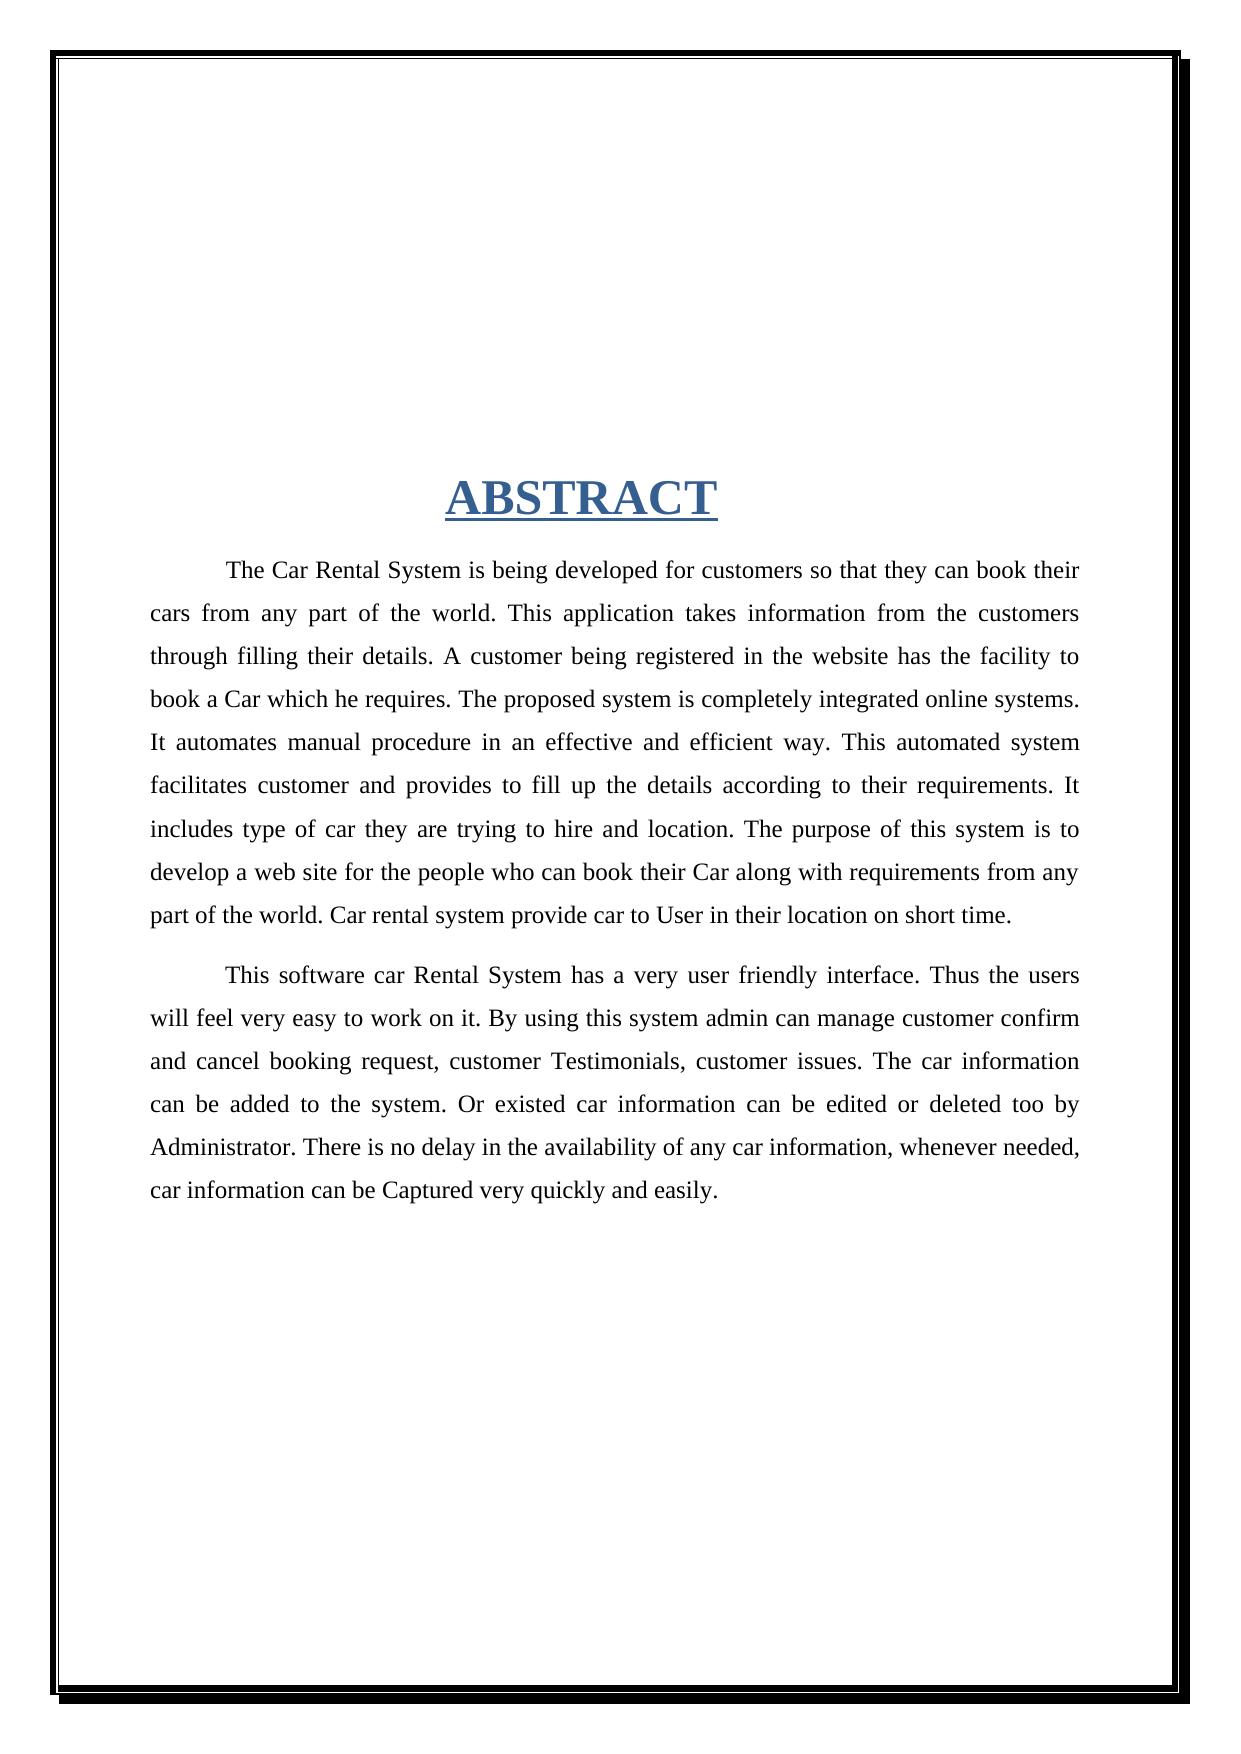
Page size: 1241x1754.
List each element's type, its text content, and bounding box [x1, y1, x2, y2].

text This software car Rental System has a very user friendly interface. Thus the users will feel very easy to work on it. By using this system admin can manage customer confirm and cancel booking request, customer Testimonials, customer issues. The car information can be added to the system. Or existed car information can be edited or deleted too by Administrator. There is no delay in the availability of any car information, whenever needed, car information can be Captured very quickly and easily. [150, 960, 1081, 1204]
text The Car Rental System is being developed for customers so that they can book their cars from any part of the world. This application takes information from the customers through filling their details. A customer being registered in the website has the facility to book a Car which he requires. The proposed system is completely integrated online systems. It automates manual procedure in an effective and efficient way. This automated system facilitates customer and provides to fill up the details according to their requirements. It includes type of car they are trying to hire and location. The purpose of this system is to develop a web site for the people who can book their Car along with requirements from any part of the world. Car rental system provide car to User in their location on short time. [150, 555, 1081, 929]
text ABSTRACT [150, 468, 1081, 526]
